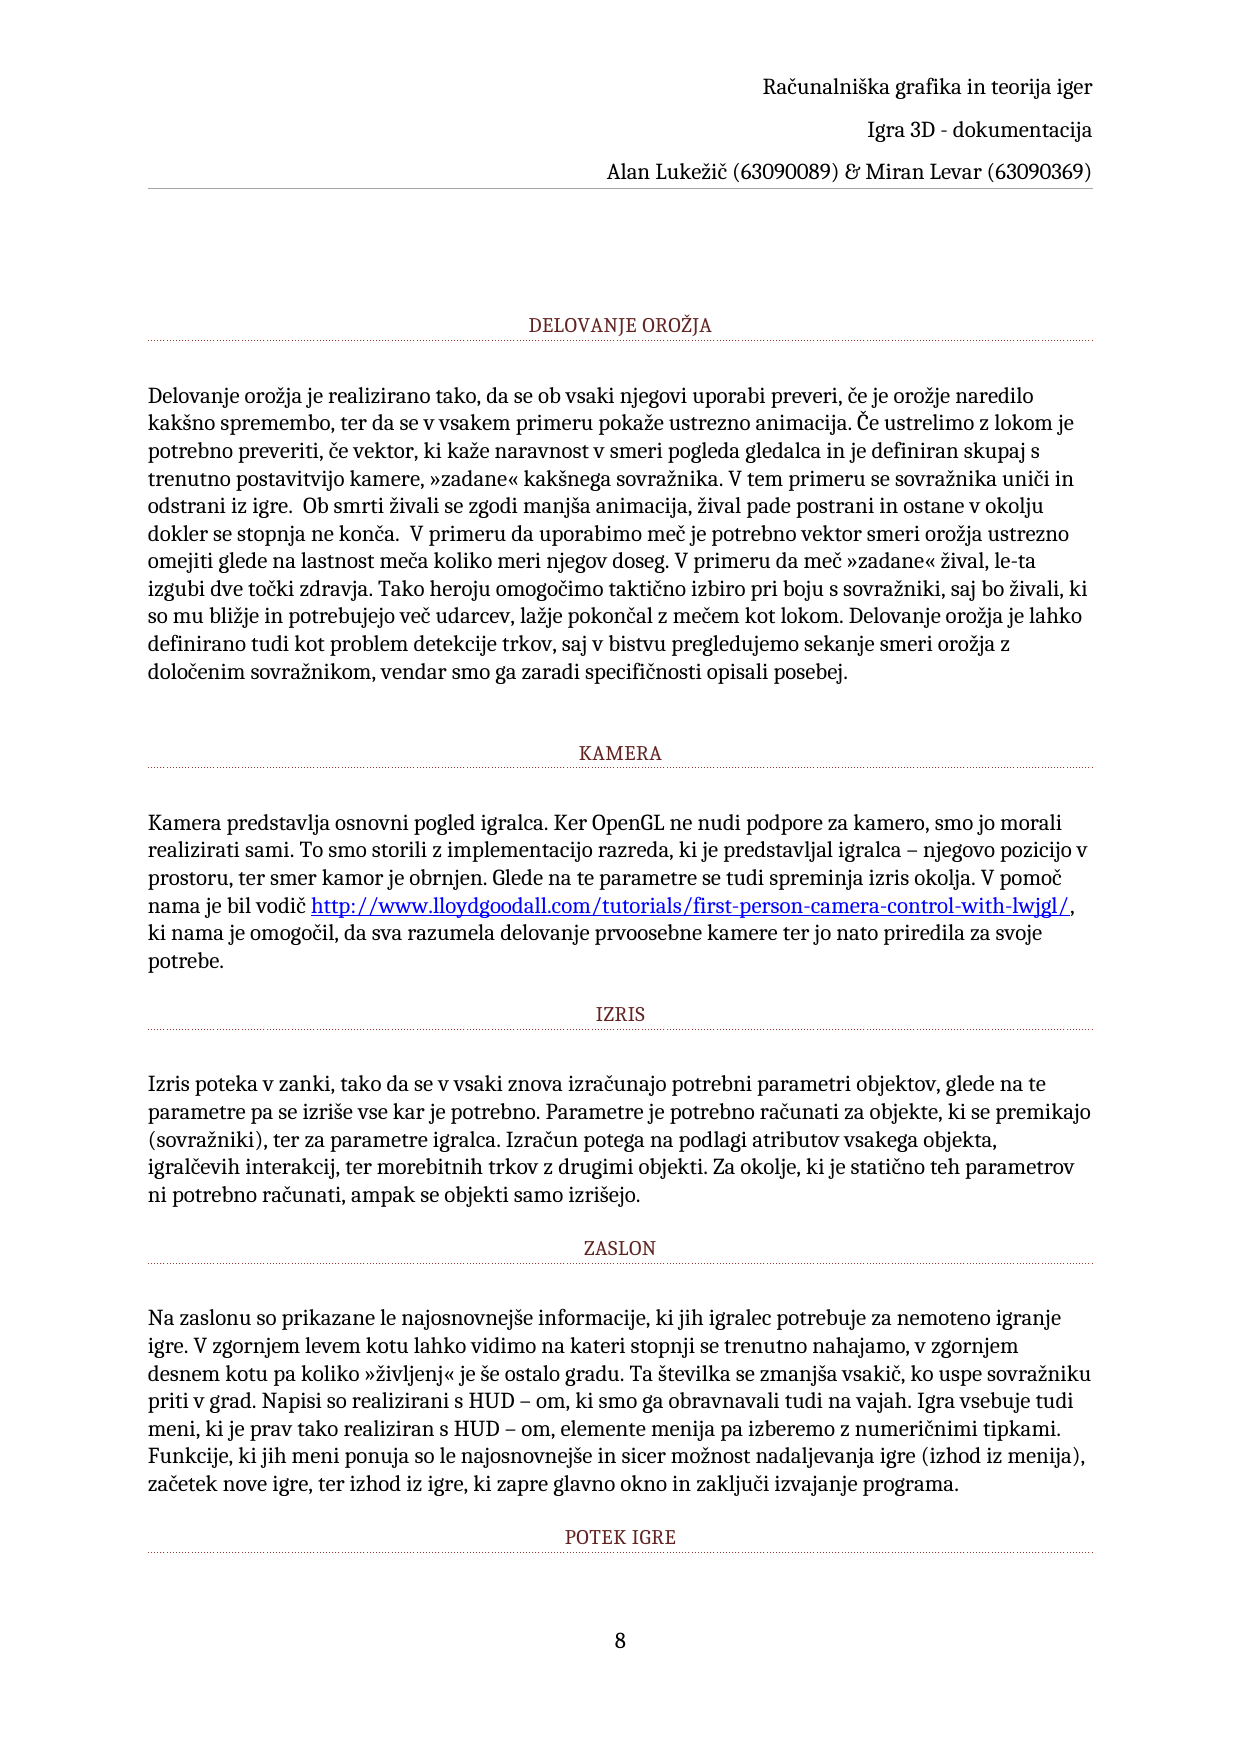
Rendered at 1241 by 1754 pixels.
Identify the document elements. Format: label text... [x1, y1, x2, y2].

text Delovanje orožja je realizirano tako, da se ob vsaki njegovi uporabi preveri, če je orožje naredilo kakšno spremembo, ter da se v vsakem primeru pokaže ustrezno animacija. Če ustrelimo z lokom je potrebno preveriti, če vektor, ki kaže naravnost v smeri pogleda gledalca in je definiran skupaj s trenutno postavitvijo kamere, »zadane« kakšnega sovražnika. V tem primeru se sovražnika uniči in odstrani iz igre. Ob smrti živali se zgodi manjša animacija, žival pade postrani in ostane v okolju dokler se stopnja ne konča. V primeru da uporabimo meč je potrebno vektor smeri orožja ustrezno omejiti glede na lastnost meča koliko meri njegov doseg. V primeru da meč »zadane« žival, le-ta izgubi dve točki zdravja. Tako heroju omogočimo taktično izbiro pri boju s sovražniki, saj bo živali, ki so mu bližje in potrebujejo več udarcev, lažje pokončal z mečem kot lokom. Delovanje orožja je lahko definirano tudi kot problem detekcije trkov, saj v bistvu pregledujemo sekanje smeri orožja z določenim sovražnikom, vendar smo ga zaradi specifičnosti opisali posebej. [148, 382, 1093, 685]
text Na zaslonu so prikazane le najosnovnejše informacije, ki jih igralec potrebuje za nemoteno igranje igre. V zgornjem levem kotu lahko vidimo na kateri stopnji se trenutno nahajamo, v zgornjem desnem kotu pa koliko »življenj« je še ostalo gradu. Ta številka se zmanjša vsakič, ko uspe sovražniku priti v grad. Napisi so realizirani s HUD – om, ki smo ga obravnavali tudi na vajah. Igra vsebuje tudi meni, ki je prav tako realiziran s HUD – om, elemente menija pa izberemo z numeričnimi tipkami. Funkcije, ki jih meni ponuja so le najosnovnejše in sicer možnost nadaljevanja igre (izhod iz menija), začetek nove igre, ter izhod iz igre, ki zapre glavno okno in zaključi izvajanje programa. [148, 1305, 1093, 1497]
subtitle Zaslon [148, 1237, 1093, 1264]
text Izris poteka v zanki, tako da se v vsaki znova izračunajo potrebni parametri objektov, glede na te parametre pa se izriše vse kar je potrebno. Parametre je potrebno računati za objekte, ki se premikajo (sovražniki), ter za parametre igralca. Izračun potega na podlagi atributov vsakega objekta, igralčevih interakcij, ter morebitnih trkov z drugimi objekti. Za okolje, ki je statično teh parametrov ni potrebno računati, ampak se objekti samo izrišejo. [148, 1071, 1093, 1208]
subtitle Delovanje orožja [148, 314, 1093, 341]
subtitle Kamera [148, 741, 1093, 768]
text Kamera predstavlja osnovni pogled igralca. Ker OpenGL ne nudi podpore za kamero, smo jo morali realizirati sami. To smo storili z implementacijo razreda, ki je predstavljal igralca – njegovo pozicijo v prostoru, ter smer kamor je obrnjen. Glede na te parametre se tudi spreminja izris okolja. V pomoč nama je bil vodič http://www.lloydgoodall.com/tutorials/first-person-camera-control-with-lwjgl/, ki nama je omogočil, da sva razumela delovanje prvoosebne kamere ter jo nato priredila za svoje potrebe. [148, 810, 1093, 974]
subtitle Potek igre [148, 1526, 1093, 1553]
subtitle Izris [148, 1003, 1093, 1030]
